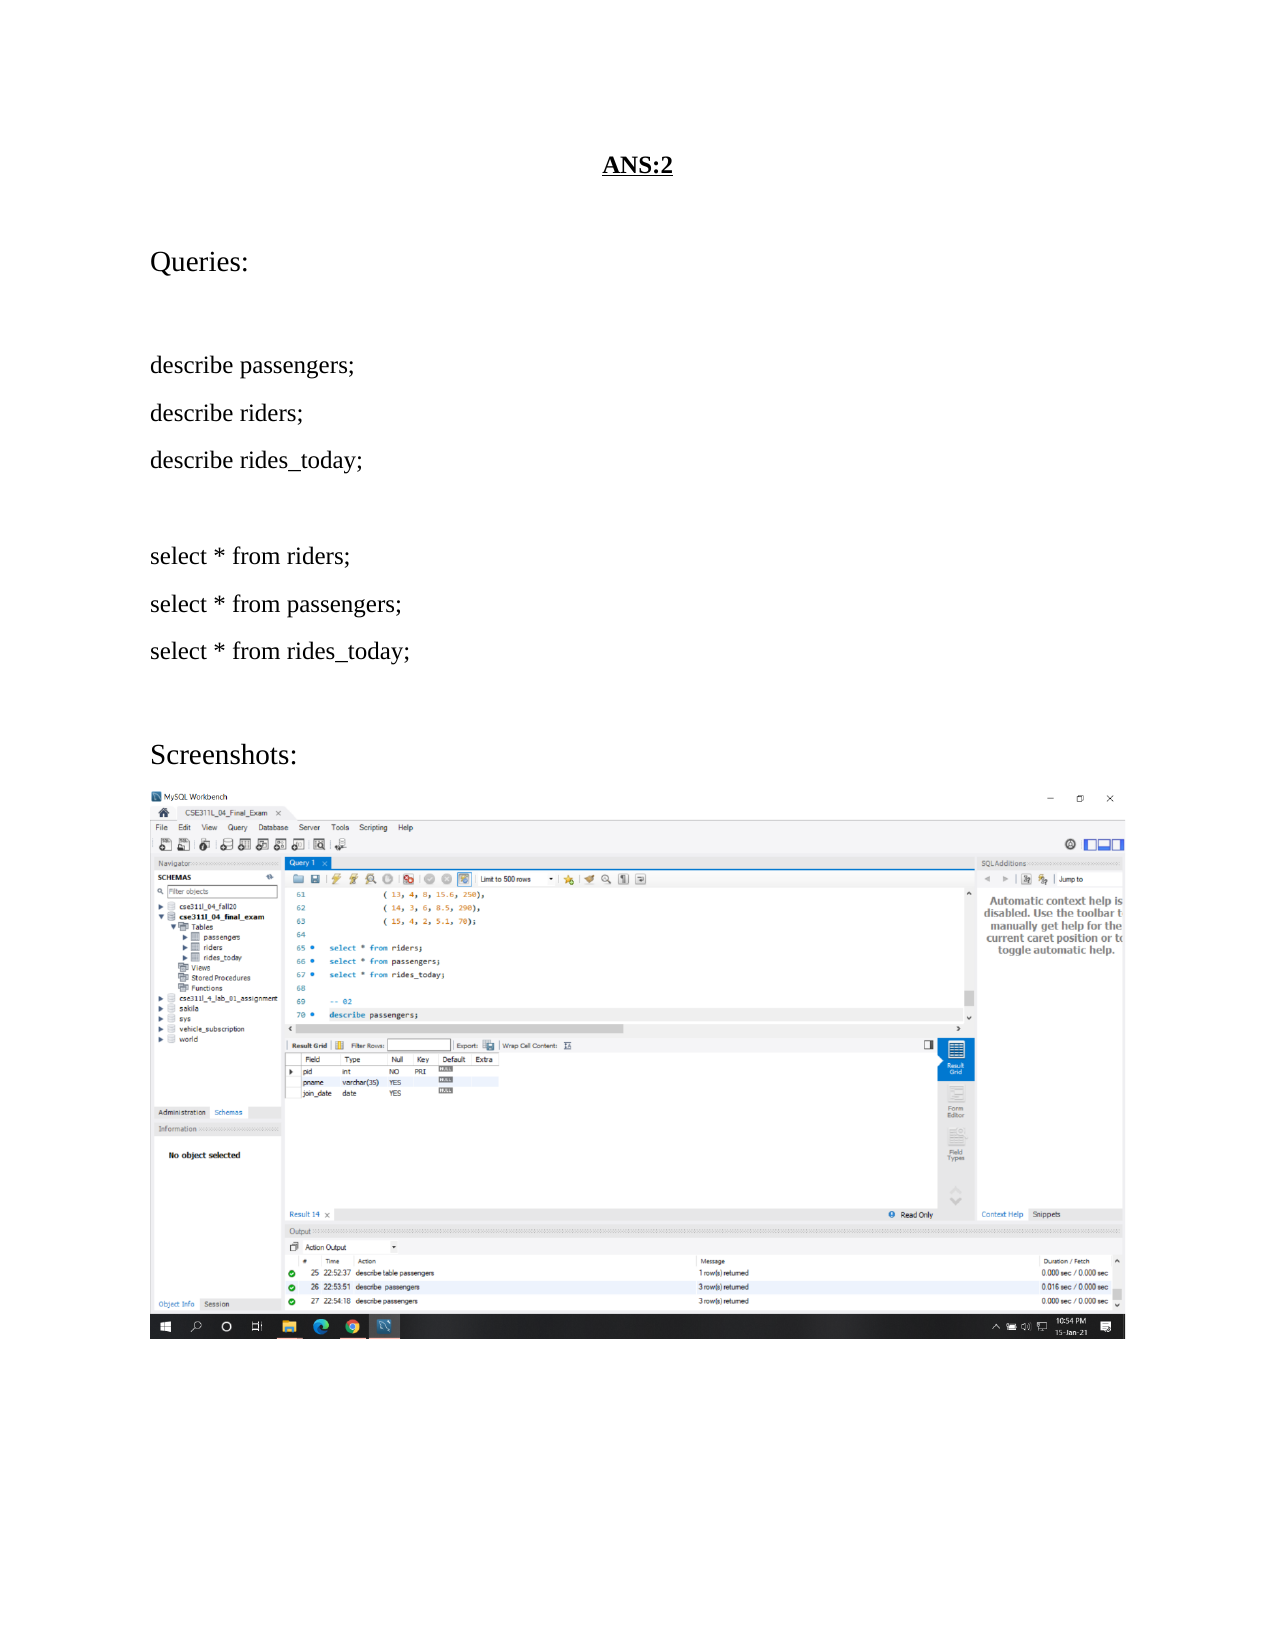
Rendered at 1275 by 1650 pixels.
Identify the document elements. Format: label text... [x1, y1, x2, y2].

text select * from riders; [150, 541, 1125, 570]
text Screenshots: [150, 737, 1125, 771]
text ANS:2 [150, 150, 1125, 179]
text select * from rides_today; [150, 636, 1125, 665]
text select * from passengers; [150, 589, 1125, 617]
text Queries: [150, 244, 1125, 278]
text describe passengers; [150, 350, 1125, 379]
picture [150, 789, 1125, 1339]
text describe rides_today; [150, 446, 1125, 474]
text describe riders; [150, 398, 1125, 427]
